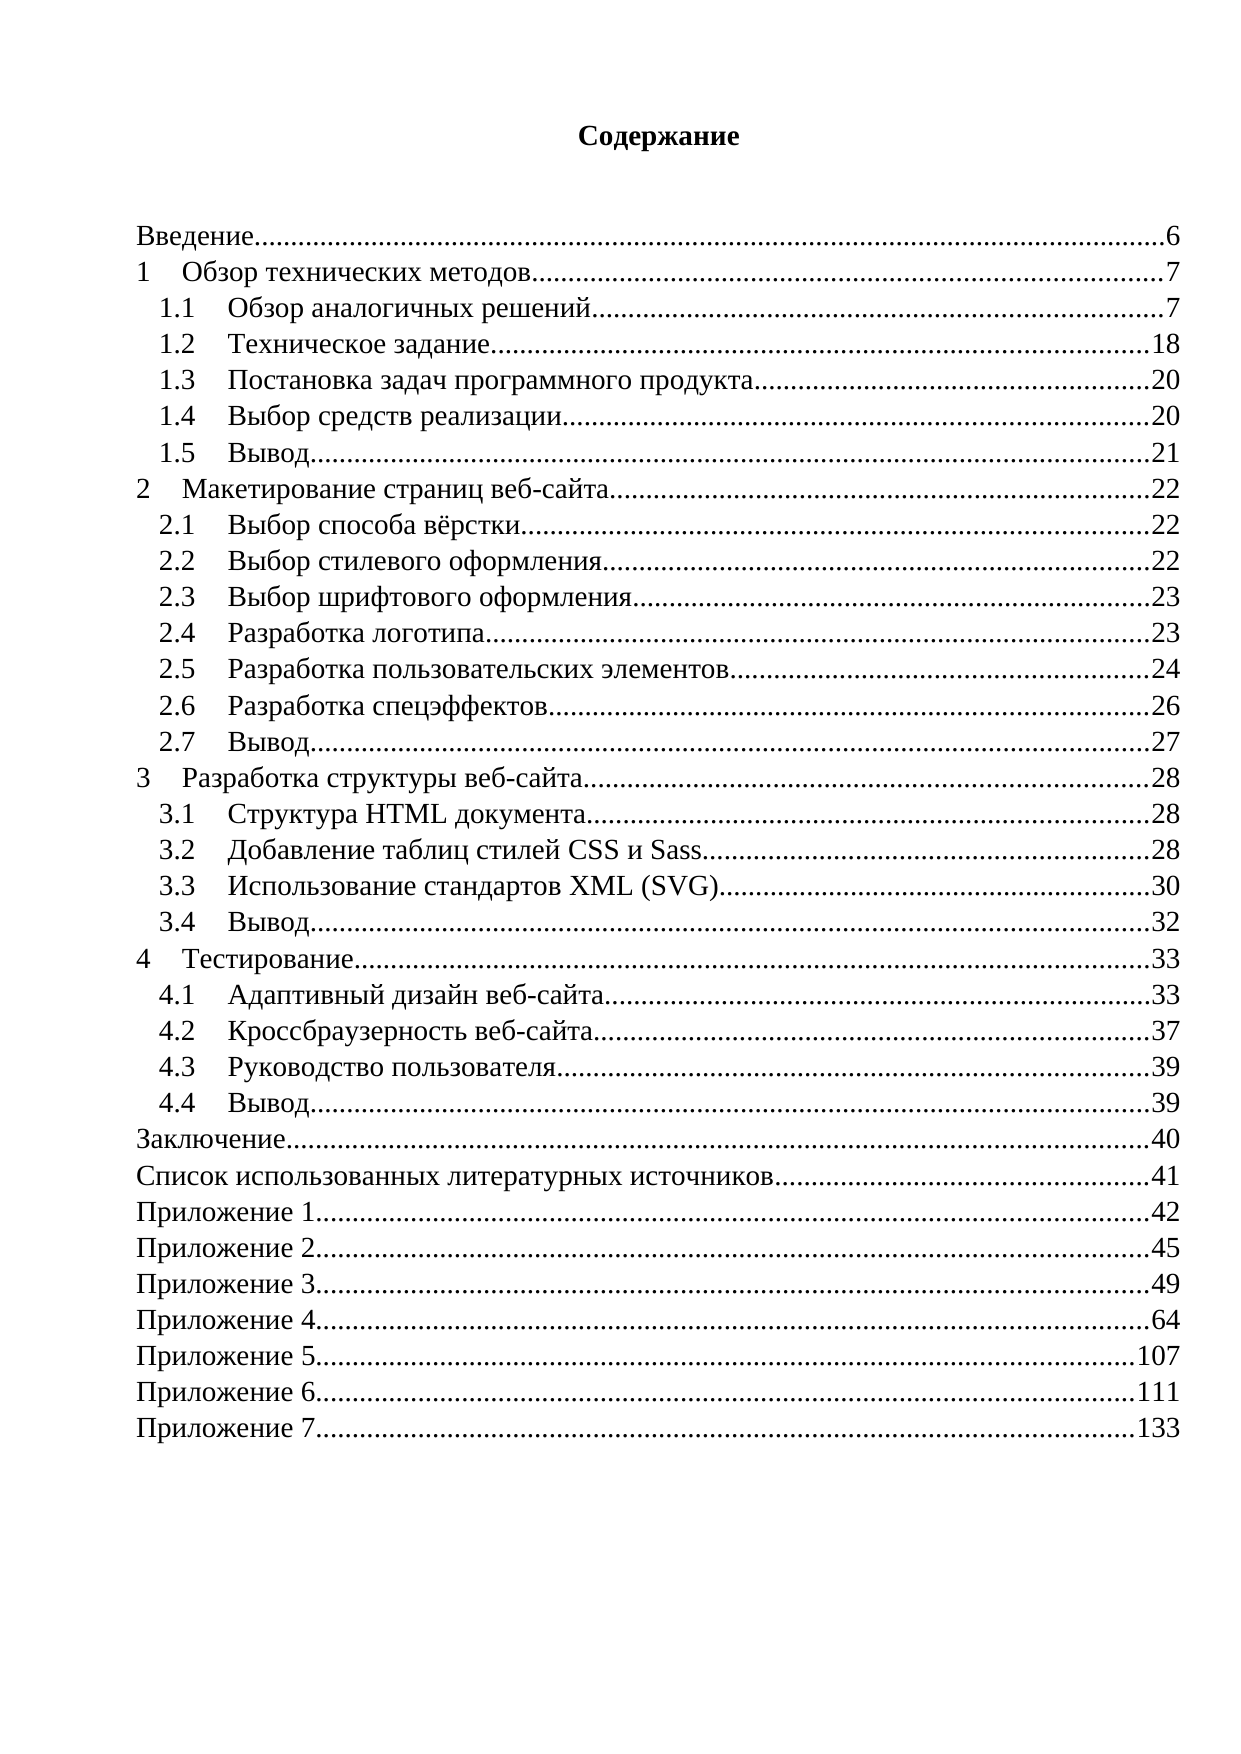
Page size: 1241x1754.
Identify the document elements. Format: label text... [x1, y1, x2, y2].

subtitle Содержание [136, 118, 1181, 152]
